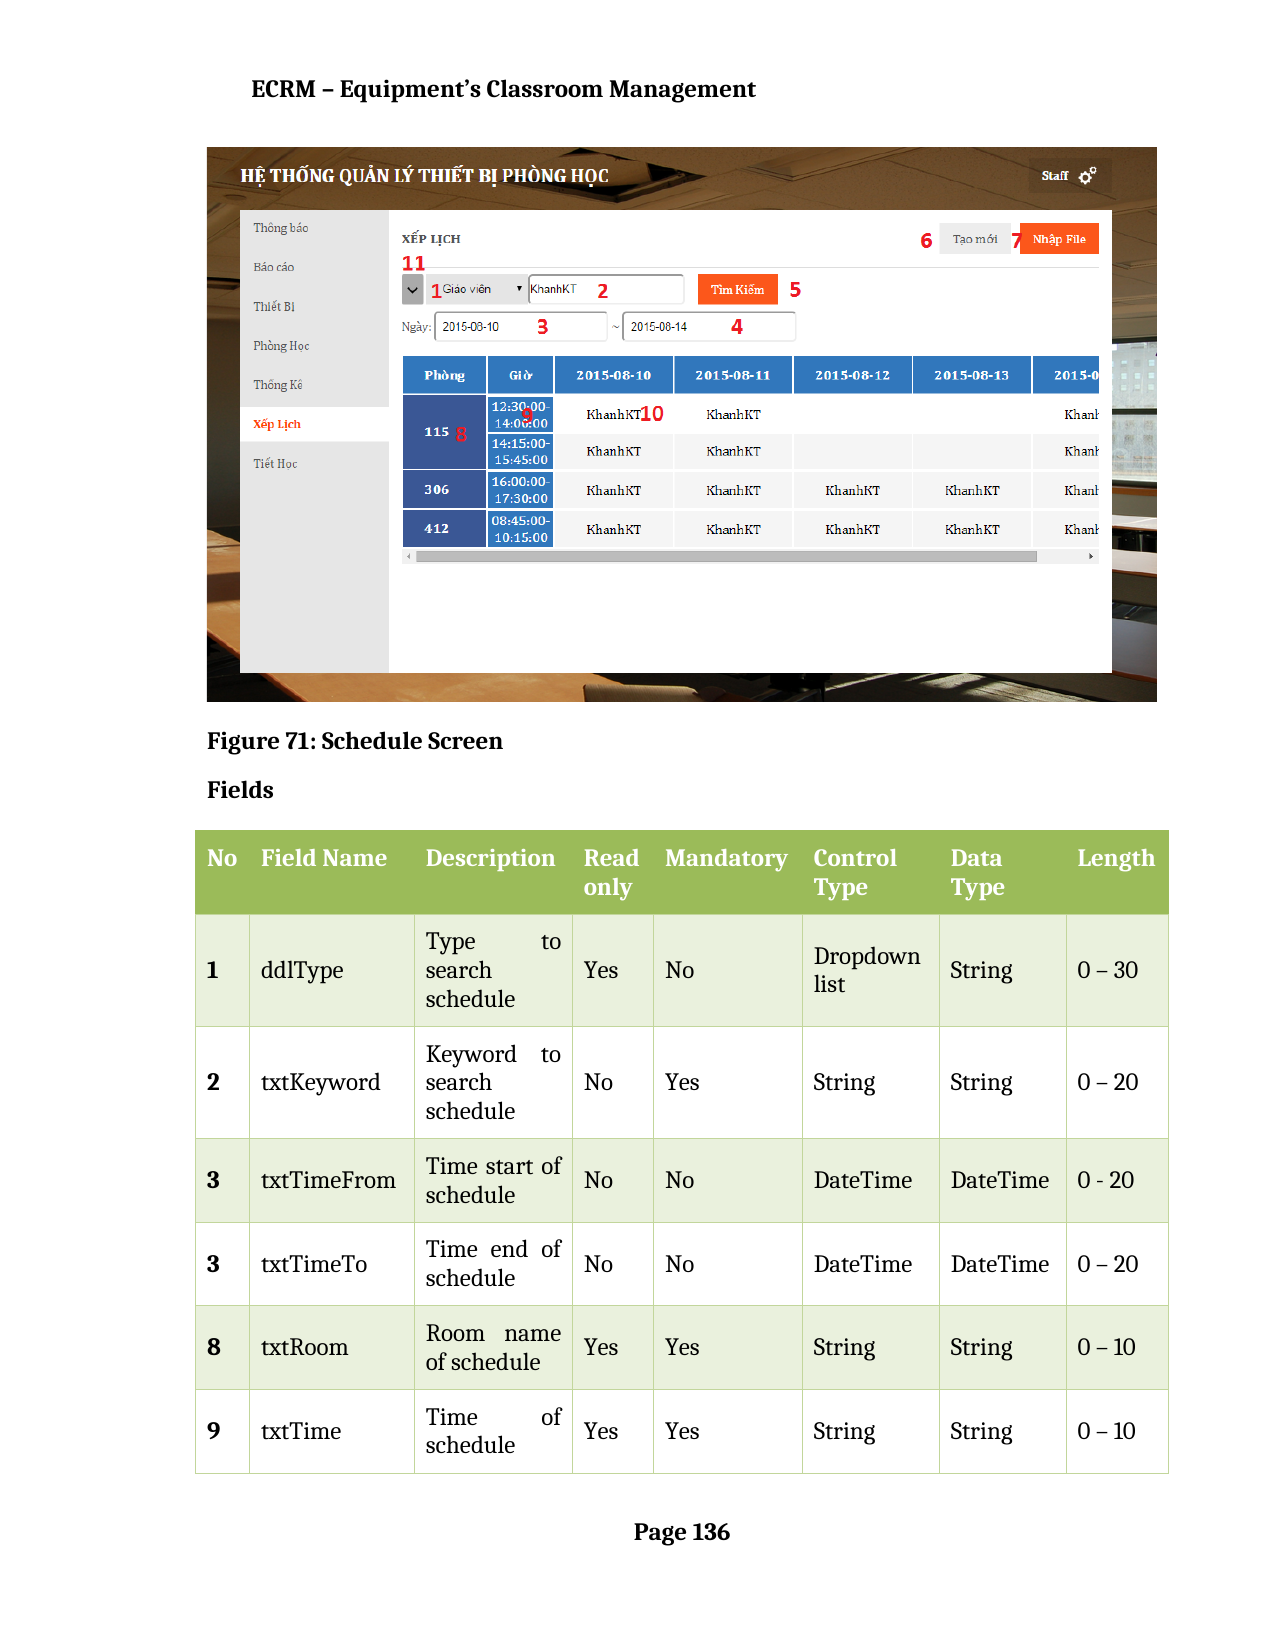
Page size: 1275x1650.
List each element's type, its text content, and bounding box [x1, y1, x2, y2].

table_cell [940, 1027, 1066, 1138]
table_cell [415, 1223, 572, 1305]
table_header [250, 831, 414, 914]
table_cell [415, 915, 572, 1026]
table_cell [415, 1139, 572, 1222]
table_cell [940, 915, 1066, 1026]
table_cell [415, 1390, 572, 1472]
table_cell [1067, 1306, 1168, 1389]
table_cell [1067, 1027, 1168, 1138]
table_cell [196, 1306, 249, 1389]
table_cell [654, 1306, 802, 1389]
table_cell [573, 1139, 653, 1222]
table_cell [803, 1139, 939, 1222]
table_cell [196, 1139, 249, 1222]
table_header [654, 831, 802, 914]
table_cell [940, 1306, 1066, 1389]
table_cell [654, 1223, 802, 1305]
picture [206, 147, 1157, 702]
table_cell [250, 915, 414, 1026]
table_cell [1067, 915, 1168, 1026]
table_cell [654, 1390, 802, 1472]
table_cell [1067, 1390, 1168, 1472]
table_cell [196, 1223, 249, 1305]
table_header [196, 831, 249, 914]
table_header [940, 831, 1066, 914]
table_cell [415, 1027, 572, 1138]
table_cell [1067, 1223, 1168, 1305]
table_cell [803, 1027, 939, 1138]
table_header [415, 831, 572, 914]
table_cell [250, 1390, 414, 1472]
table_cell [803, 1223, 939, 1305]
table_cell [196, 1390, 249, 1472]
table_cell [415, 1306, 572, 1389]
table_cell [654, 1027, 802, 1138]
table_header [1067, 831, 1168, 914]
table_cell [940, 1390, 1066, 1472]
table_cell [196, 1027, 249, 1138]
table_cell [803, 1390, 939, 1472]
text Fields [207, 776, 1157, 805]
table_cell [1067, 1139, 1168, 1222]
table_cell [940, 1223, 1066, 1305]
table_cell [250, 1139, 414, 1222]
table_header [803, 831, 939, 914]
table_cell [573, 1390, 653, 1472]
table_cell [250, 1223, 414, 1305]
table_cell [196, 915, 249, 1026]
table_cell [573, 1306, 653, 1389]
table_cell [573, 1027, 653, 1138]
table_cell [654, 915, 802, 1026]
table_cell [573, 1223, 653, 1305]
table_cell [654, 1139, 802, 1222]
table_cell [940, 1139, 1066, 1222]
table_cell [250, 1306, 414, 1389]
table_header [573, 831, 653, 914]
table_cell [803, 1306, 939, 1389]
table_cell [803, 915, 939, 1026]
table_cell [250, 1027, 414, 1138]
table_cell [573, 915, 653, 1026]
